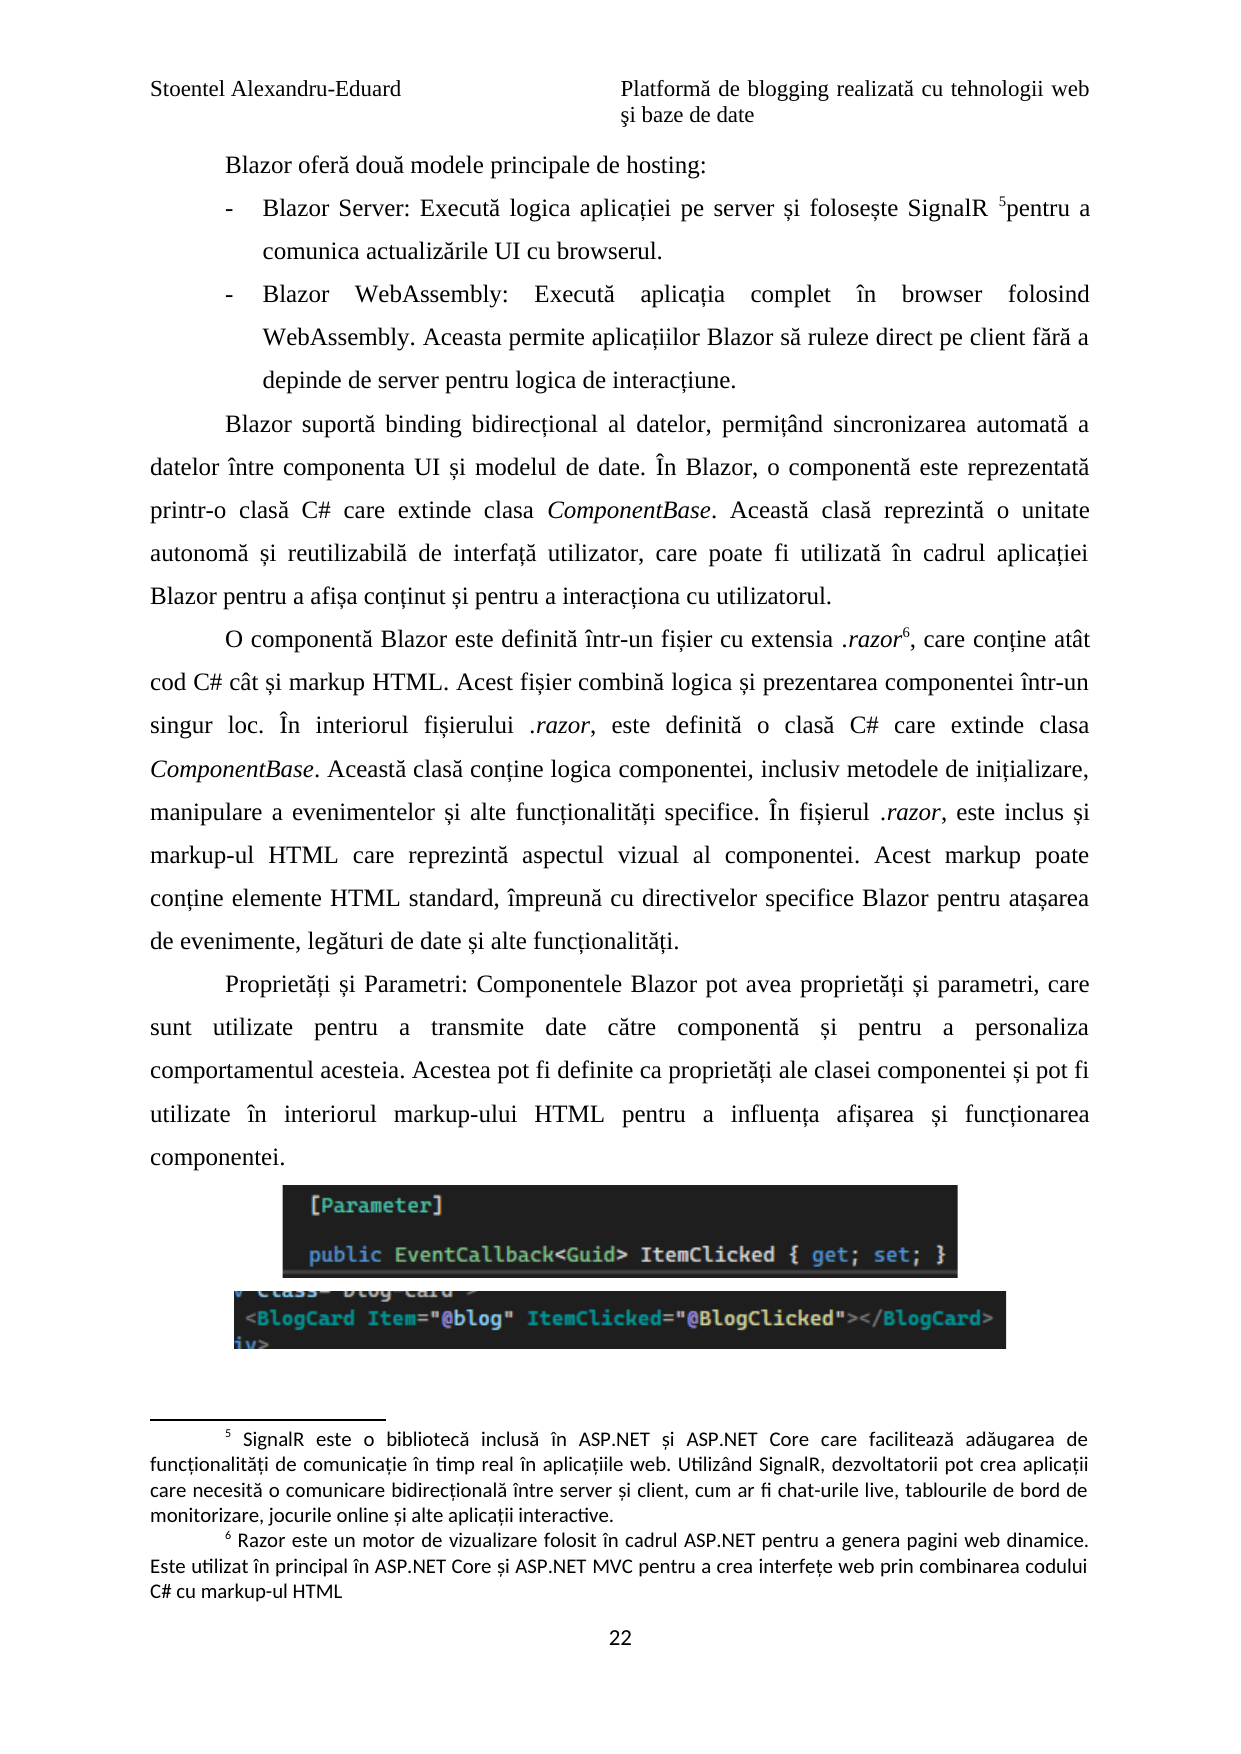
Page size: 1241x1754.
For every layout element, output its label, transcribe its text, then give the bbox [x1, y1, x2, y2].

list Blazor Server: Execută logica aplicației pe server și folosește SignalR pentru a comunica actualizările UI cu browserul. [225, 193, 1090, 265]
text Proprietăți și Parametri: Componentele Blazor pot avea proprietăți și parametri, care sunt utilizate pentru a transmite date către componentă și pentru a personaliza comportamentul acesteia. Acestea pot fi definite ca proprietăți ale clasei componentei și pot fi utilizate în interiorul markup-ului HTML pentru a influența afișarea și funcționarea componentei. [150, 969, 1090, 1171]
text O componentă Blazor este definită într-un fișier cu extensia .razor, care conține atât cod C# cât și markup HTML. Acest fișier combină logica și prezentarea componentei într-un singur loc. În interiorul fișierului .razor, este definită o clasă C# care extinde clasa ComponentBase. Această clasă conține logica componentei, inclusiv metodele de inițializare, manipulare a evenimentelor și alte funcționalități specifice. În fișierul .razor, este inclus și markup-ul HTML care reprezintă aspectul vizual al componentei. Acest markup poate conține elemente HTML standard, împreună cu directivelor specifice Blazor pentru atașarea de evenimente, legături de date și alte funcționalități. [150, 624, 1090, 955]
picture [282, 1185, 958, 1278]
text Blazor oferă două modele principale de hosting: [150, 150, 1090, 179]
text Blazor suportă binding bidirecțional al datelor, permițând sincronizarea automată a datelor între componenta UI și modelul de date. În Blazor, o componentă este reprezentată printr-o clasă C# care extinde clasa ComponentBase. Această clasă reprezintă o unitate autonomă și reutilizabilă de interfață utilizator, care poate fi utilizată în cadrul aplicației Blazor pentru a afișa conținut și pentru a interacționa cu utilizatorul. [150, 409, 1090, 610]
picture [234, 1291, 1007, 1349]
list Blazor WebAssembly: Execută aplicația complet în browser folosind WebAssembly. Aceasta permite aplicațiilor Blazor să ruleze direct pe client fără a depinde de server pentru logica de interacțiune. [225, 279, 1090, 394]
